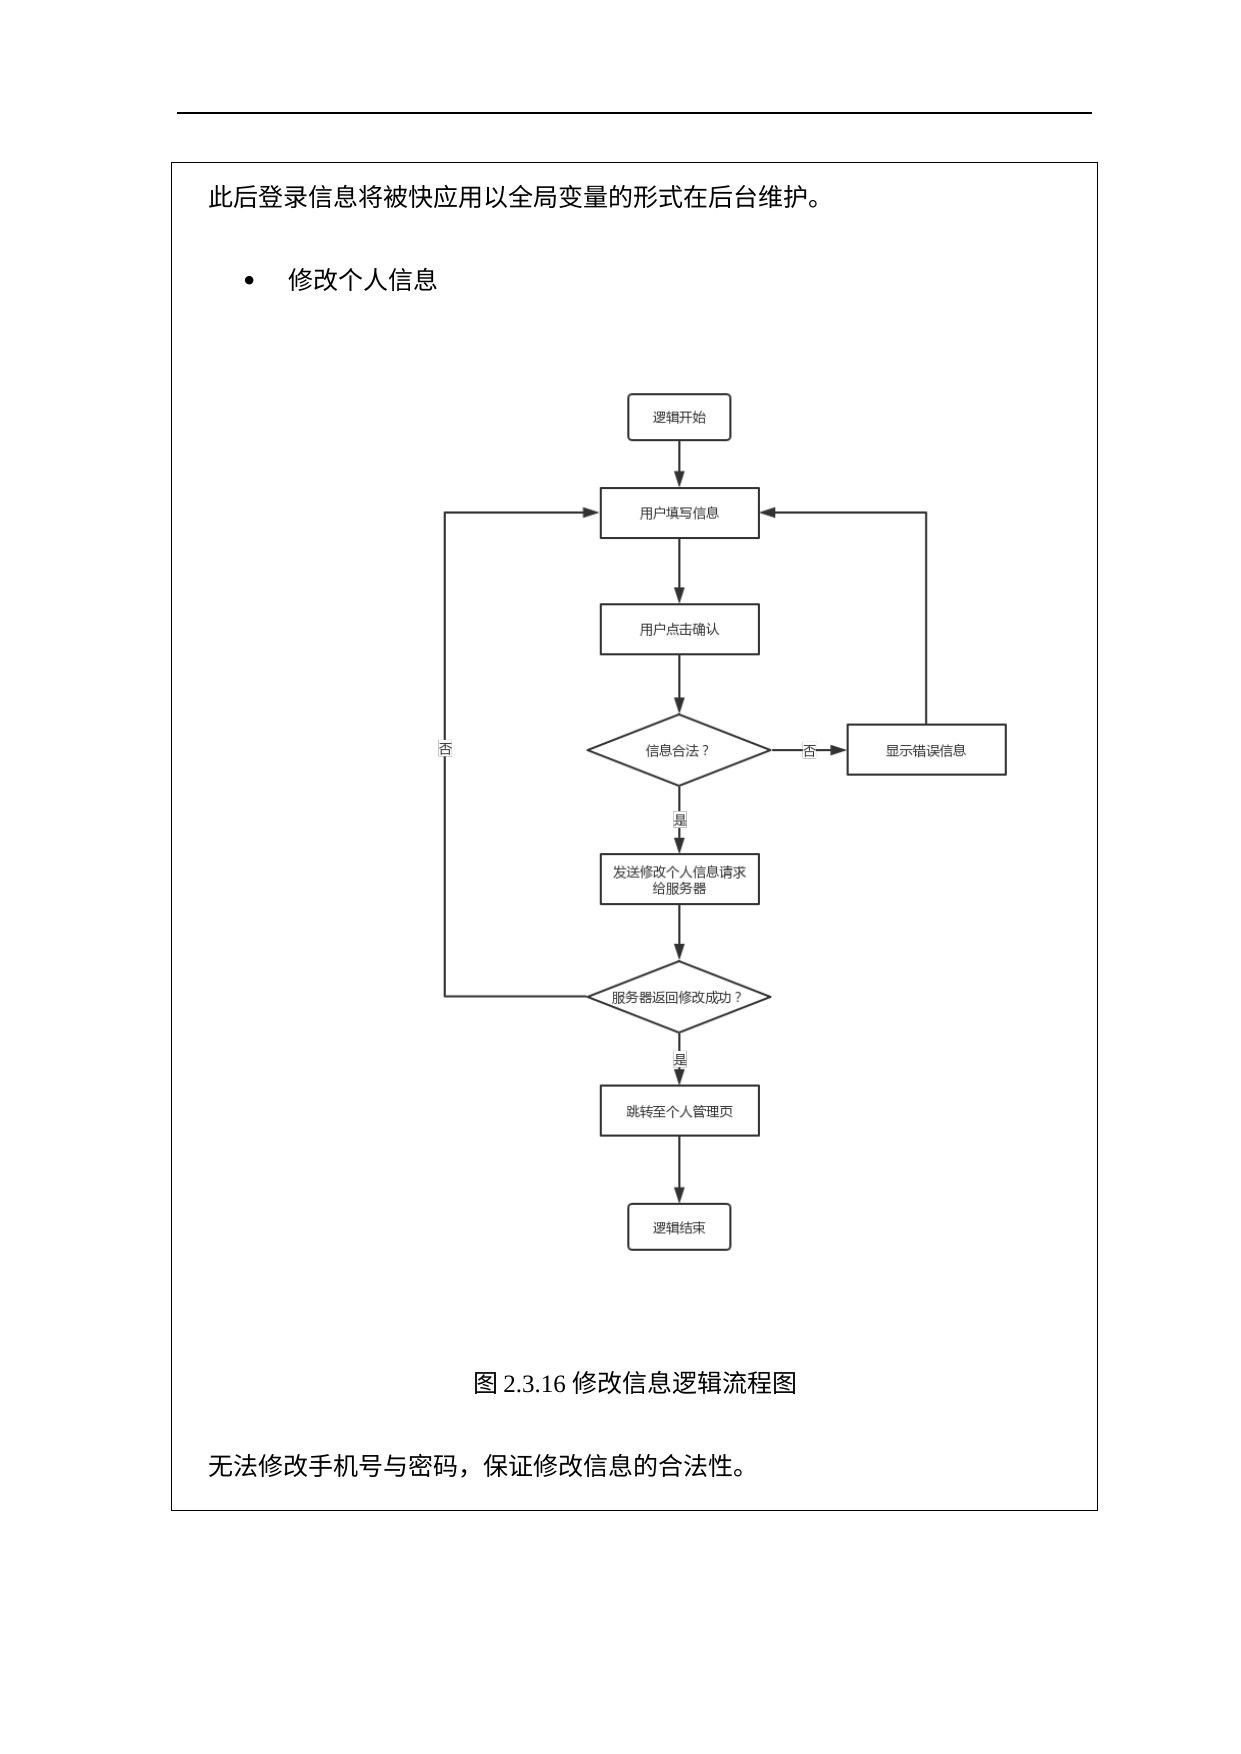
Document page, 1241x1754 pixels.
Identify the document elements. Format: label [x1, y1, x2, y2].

picture [202, 329, 1068, 1313]
table_header [172, 163, 1097, 1510]
